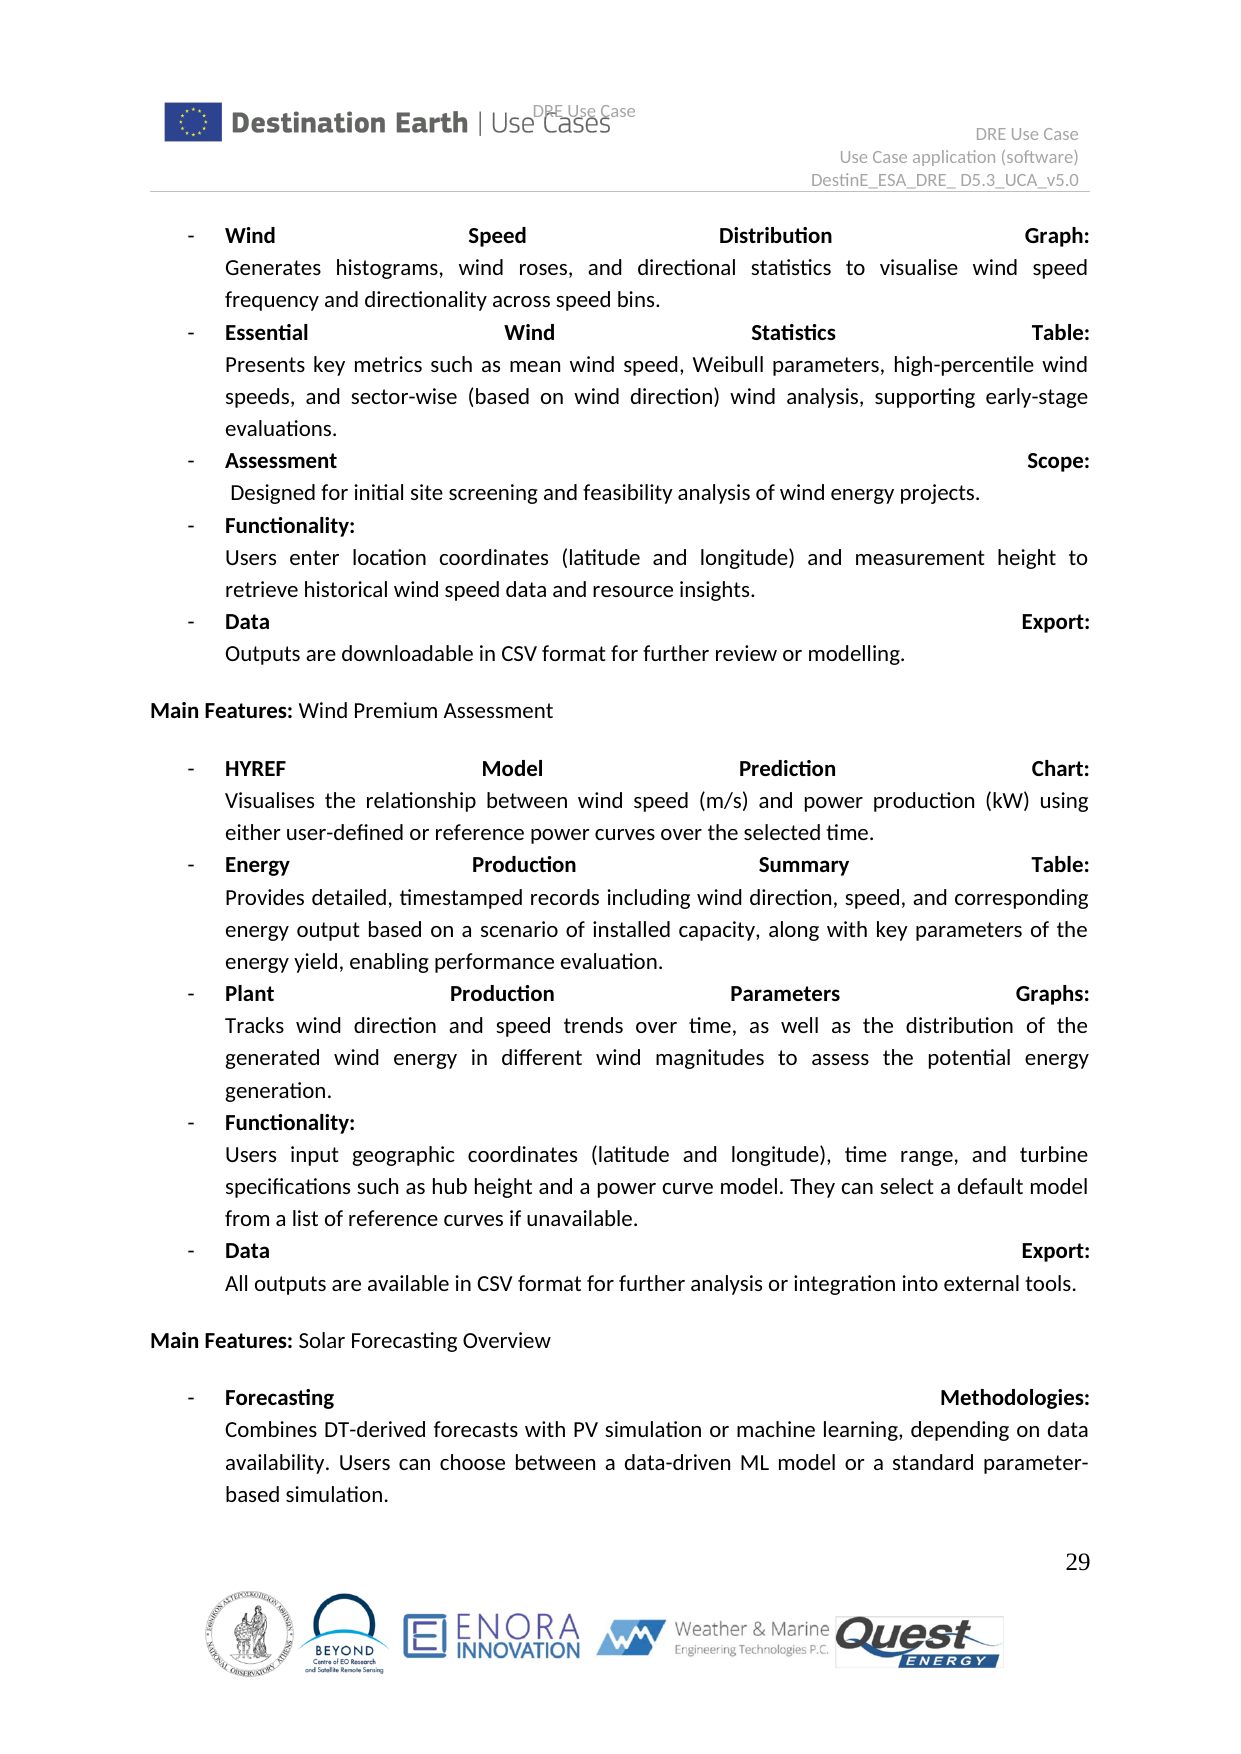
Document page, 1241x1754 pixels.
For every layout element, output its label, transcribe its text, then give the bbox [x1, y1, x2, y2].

list Data Export: All outputs are available in CSV format for further analysis or integration into external tools. [187, 1237, 1090, 1297]
picture [161, 99, 617, 146]
list Functionality: Users enter location coordinates (latitude and longitude) and measurement height to retrieve historical wind speed data and resource insights. [187, 511, 1090, 603]
list Wind Speed Distribution Graph: Generates histograms, wind roses, and directional statistics to visualise wind speed frequency and directionality across speed bins. [187, 221, 1090, 313]
list Functionality: Users input geographic coordinates (latitude and longitude), time range, and turbine specifications such as hub height and a power curve model. They can select a default model from a list of reference curves if unavailable. [187, 1108, 1090, 1232]
list Plant Production Parameters Graphs: Tracks wind direction and speed trends over time, as well as the distribution of the generated wind energy in different wind magnitudes to assess the potential energy generation. [187, 979, 1090, 1104]
list Essential Wind Statistics Table: Presents key metrics such as mean wind speed, Weibull parameters, high-percentile wind speeds, and sector-wise (based on wind direction) wind analysis, supporting early-stage evaluations. [187, 318, 1090, 442]
list Energy Production Summary Table: Provides detailed, timestamped records including wind direction, speed, and corresponding energy output based on a scenario of installed capacity, along with key parameters of the energy yield, enabling performance evaluation. [187, 850, 1090, 975]
text Main Features: Wind Premium Assessment [150, 697, 1090, 725]
text Main Features: Solar Forecasting Overview [150, 1326, 1090, 1354]
list Forecasting Methodologies: Combines DT-derived forecasts with PV simulation or machine learning, depending on data availability. Users can choose between a data-driven ML model or a standard parameter-based simulation. [187, 1383, 1090, 1508]
list Data Export: Outputs are downloadable in CSV format for further review or modelling. [187, 607, 1090, 667]
picture [189, 1576, 1014, 1687]
list HYREF Model Prediction Chart: Visualises the relationship between wind speed (m/s) and power production (kW) using either user-defined or reference power curves over the selected time. [187, 754, 1090, 846]
list Assessment Scope: Designed for initial site screening and feasibility analysis of wind energy projects. [187, 446, 1090, 507]
